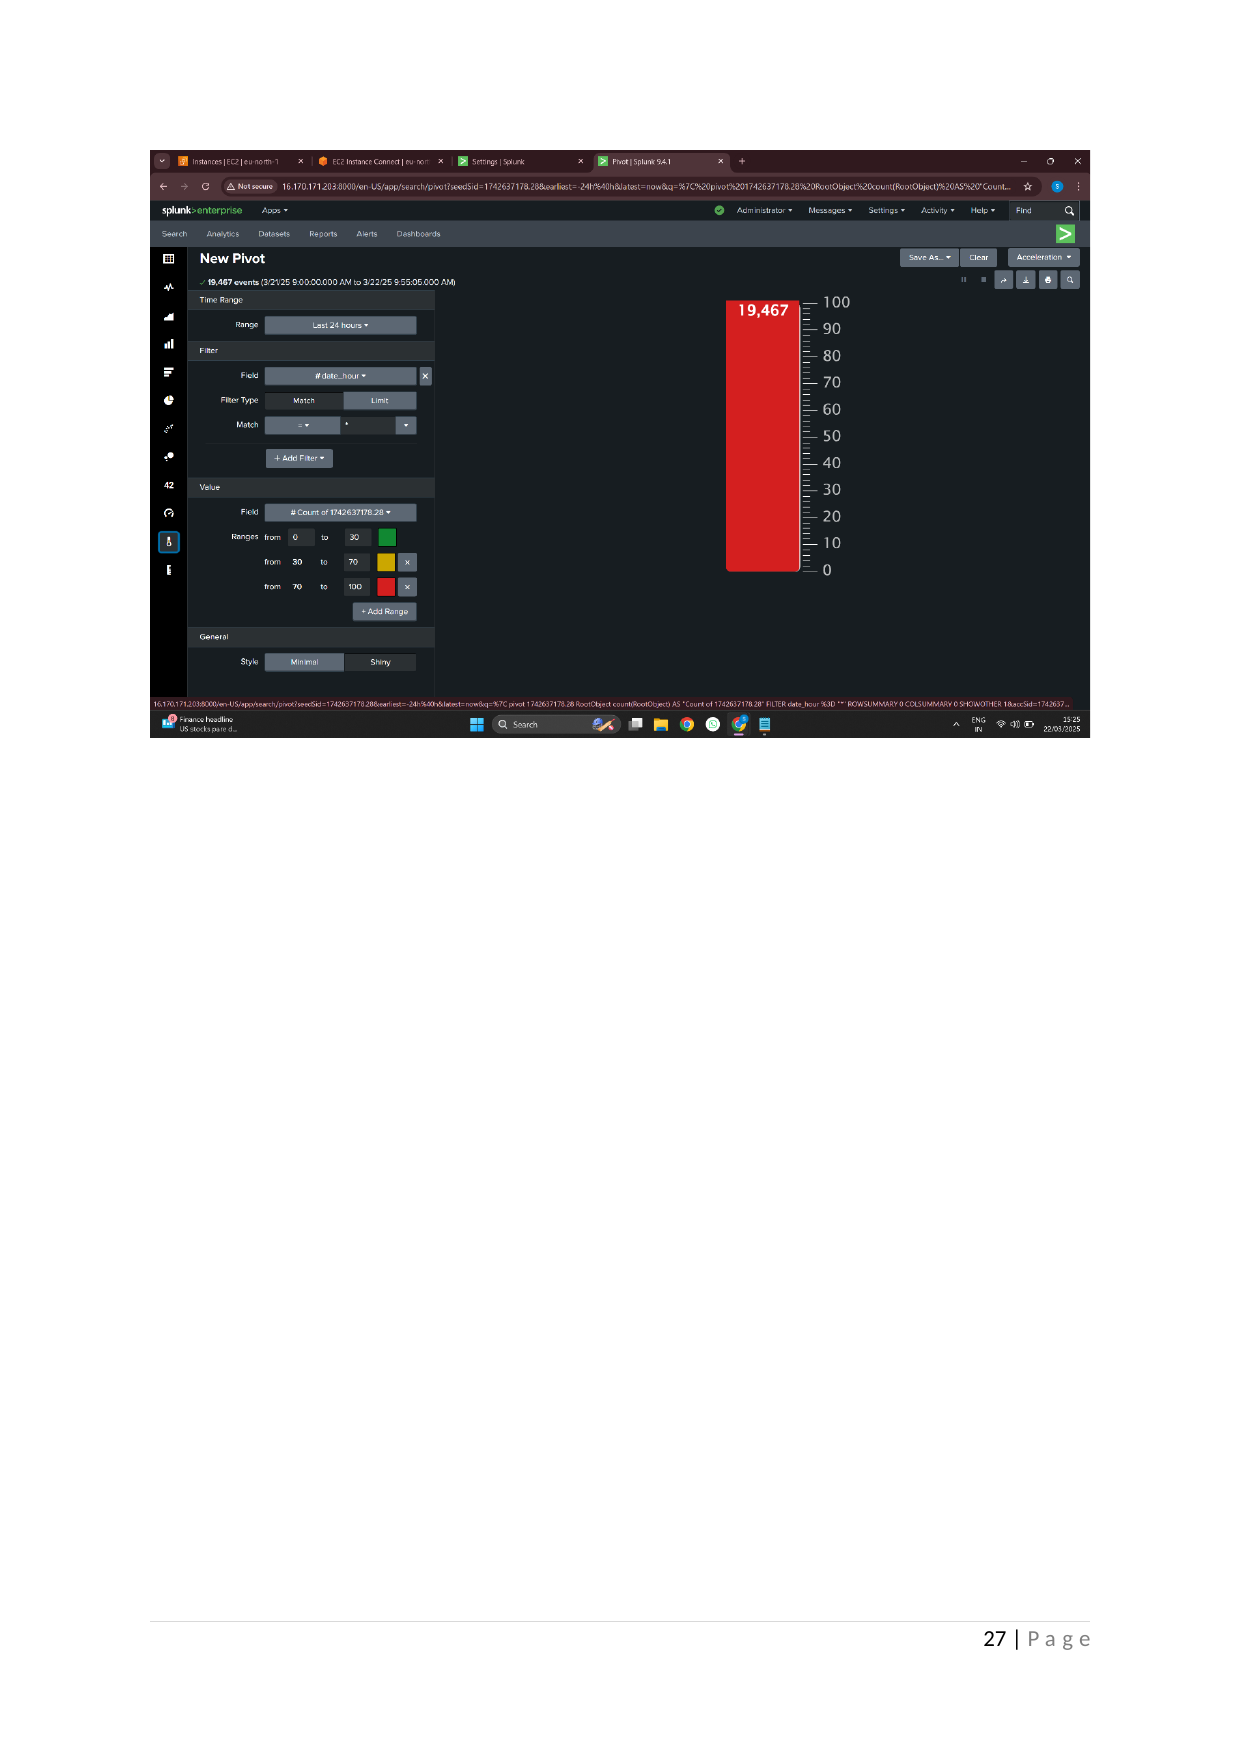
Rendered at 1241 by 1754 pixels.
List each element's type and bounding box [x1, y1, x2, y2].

picture [150, 150, 1091, 738]
